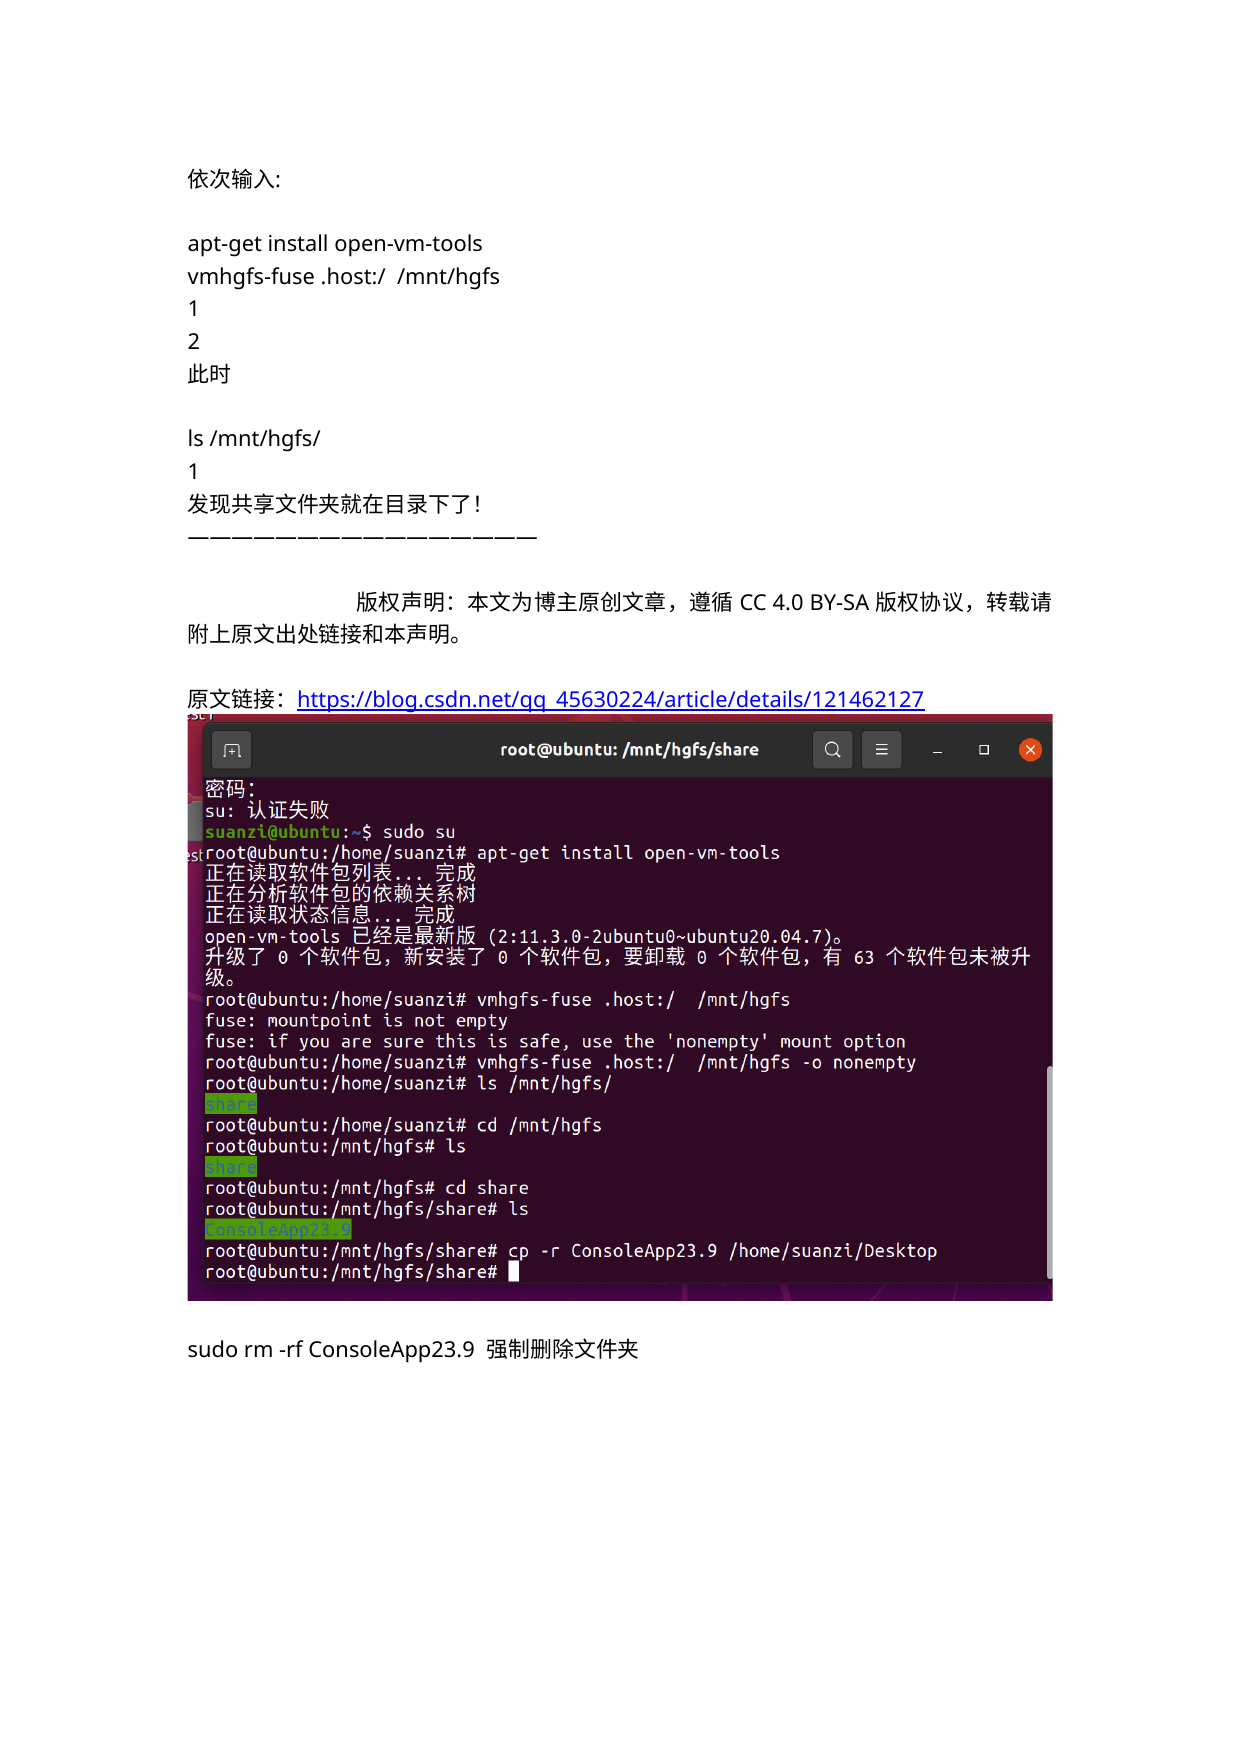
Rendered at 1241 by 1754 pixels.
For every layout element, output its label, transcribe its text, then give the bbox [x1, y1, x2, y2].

text ———————————————— [187, 519, 1053, 552]
text 此时 [187, 357, 1053, 389]
picture [187, 714, 1053, 1301]
text 1 [187, 454, 1053, 487]
text 版权声明：本文为博主原创文章，遵循 CC 4.0 BY-SA 版权协议，转载请附上原文出处链接和本声明。 [187, 584, 1053, 649]
text apt-get install open-vm-tools [187, 227, 1053, 259]
text sudo rm -rf ConsoleApp23.9 强制删除文件夹 [187, 1332, 1053, 1364]
text 1 [187, 292, 1053, 324]
text 发现共享文件夹就在目录下了！ [187, 487, 1053, 519]
text ls /mnt/hgfs/ [187, 422, 1053, 454]
text 原文链接：https://blog.csdn.net/qq_45630224/article/details/121462127 [187, 682, 1053, 714]
text 依次输入: [187, 162, 1053, 194]
text vmhgfs-fuse .host:/ /mnt/hgfs [187, 259, 1053, 292]
text 2 [187, 324, 1053, 357]
